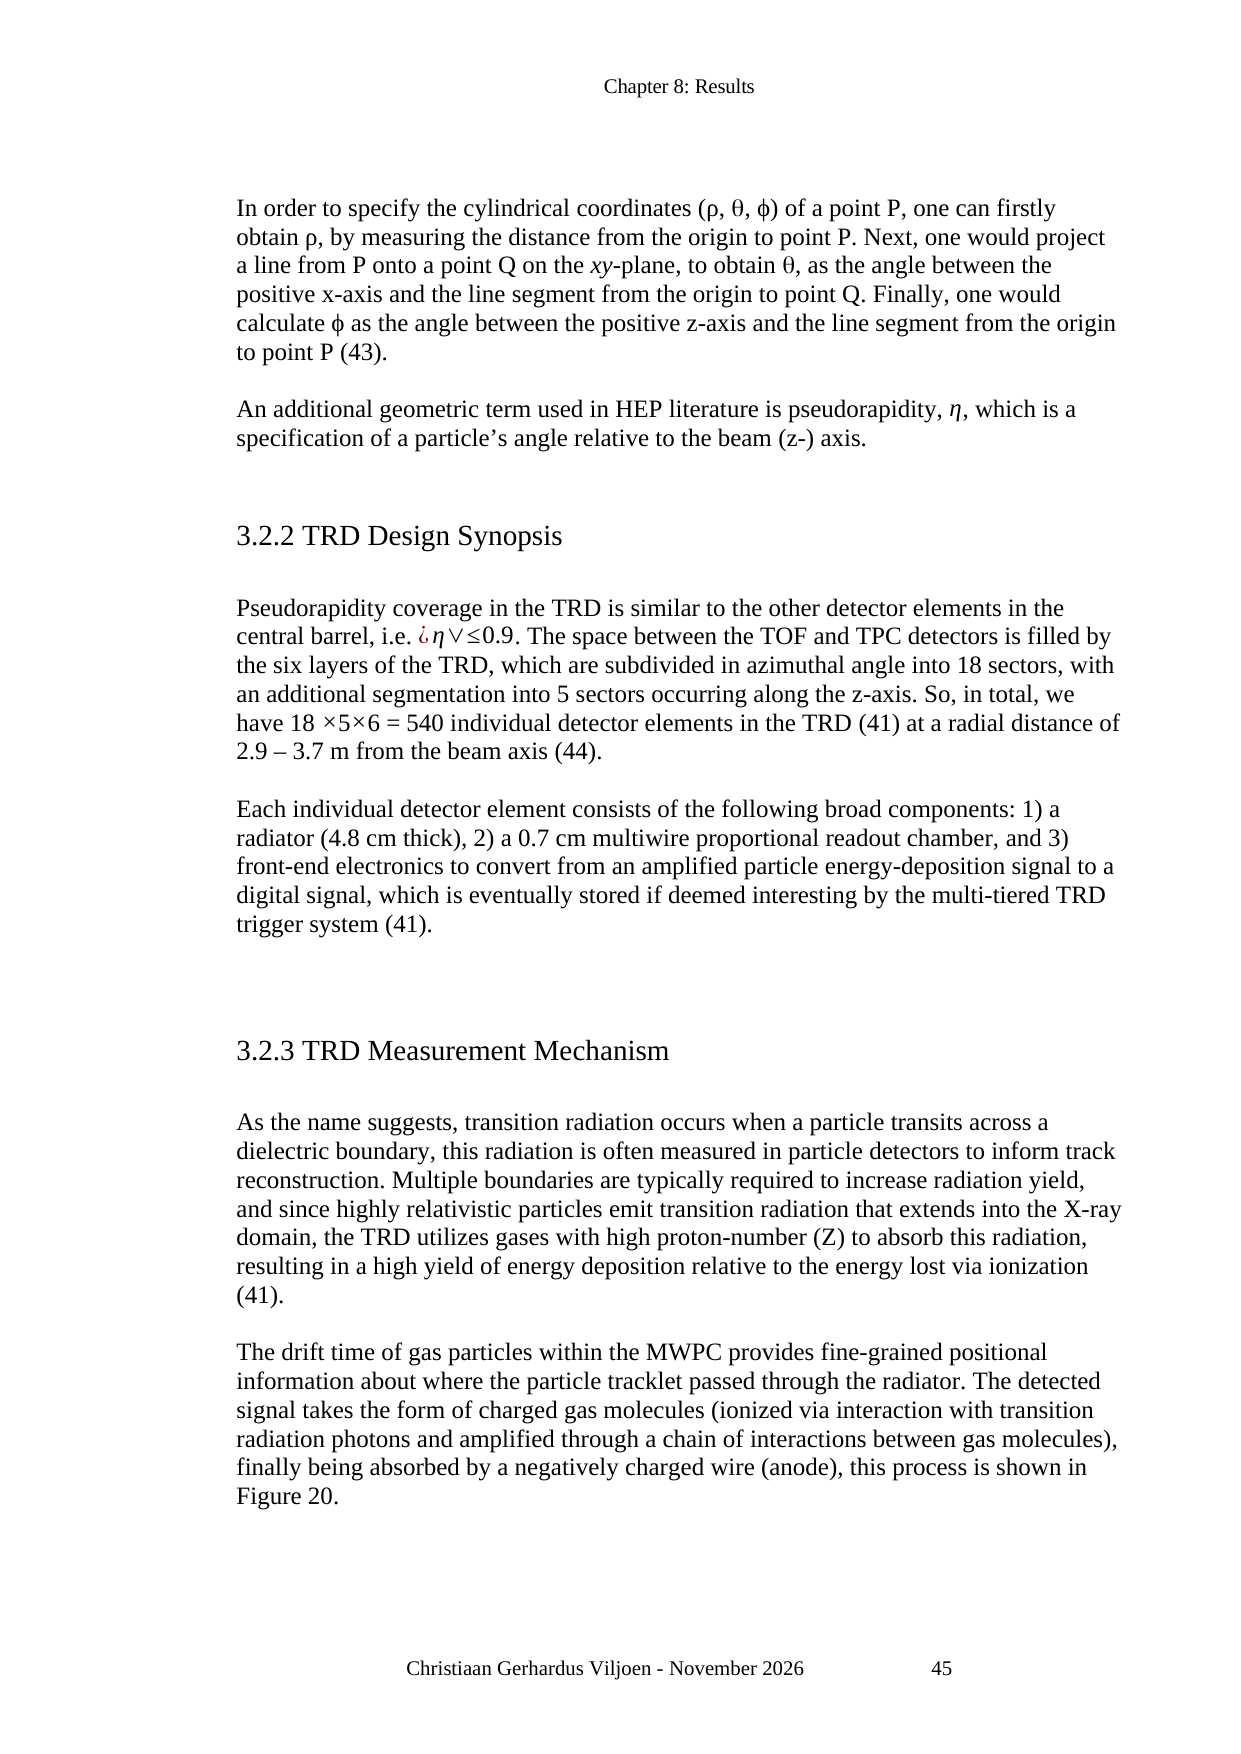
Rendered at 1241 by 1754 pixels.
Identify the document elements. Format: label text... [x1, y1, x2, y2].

subtitle TRD Measurement Mechanism [236, 1033, 1122, 1066]
subtitle TRD Design Synopsis [236, 518, 1122, 551]
text In order to specify the cylindrical coordinates (ρ, , ϕ) of a point P, one can firstly obtain ρ, by measuring the distance from the origin to point P. Next, one would project a line from P onto a point Q on the xy-plane, to obtain , as the angle between the positive x-axis and the line segment from the origin to point Q. Finally, one would calculate ϕ as the angle between the positive z-axis and the line segment from the origin to point P . [236, 193, 1122, 365]
text The drift time of gas particles within the MWPC provides fine-grained positional information about where the particle tracklet passed through the radiator. The detected signal takes the form of charged gas molecules (ionized via interaction with transition radiation photons and amplified through a chain of interactions between gas molecules), finally being absorbed by a negatively charged wire (anode), this process is shown in Figure 20. [236, 1337, 1122, 1510]
text Pseudorapidity coverage in the TRD is similar to the other detector elements in the central barrel, i.e. . The space between the TOF and TPC detectors is filled by the six layers of the TRD, which are subdivided in azimuthal angle into 18 sectors, with an additional segmentation into 5 sectors occurring along the z-axis. So, in total, we have 18 56 = 540 individual detector elements in the TRD at a radial distance of 2.9 – 3.7 m from the beam axis . [236, 593, 1122, 765]
text An additional geometric term used in HEP literature is pseudorapidity, , which is a specification of a particle’s angle relative to the beam (z-) axis. [236, 394, 1122, 452]
text As the name suggests, transition radiation occurs when a particle transits across a dielectric boundary, this radiation is often measured in particle detectors to inform track reconstruction. Multiple boundaries are typically required to increase radiation yield, and since highly relativistic particles emit transition radiation that extends into the X-ray domain, the TRD utilizes gases with high proton-number (Z) to absorb this radiation, resulting in a high yield of energy deposition relative to the energy lost via ionization . [236, 1107, 1122, 1309]
text Each individual detector element consists of the following broad components: 1) a radiator (4.8 cm thick), 2) a 0.7 cm multiwire proportional readout chamber, and 3) front-end electronics to convert from an amplified particle energy-deposition signal to a digital signal, which is eventually stored if deemed interesting by the multi-tiered TRD trigger system . [236, 794, 1122, 938]
